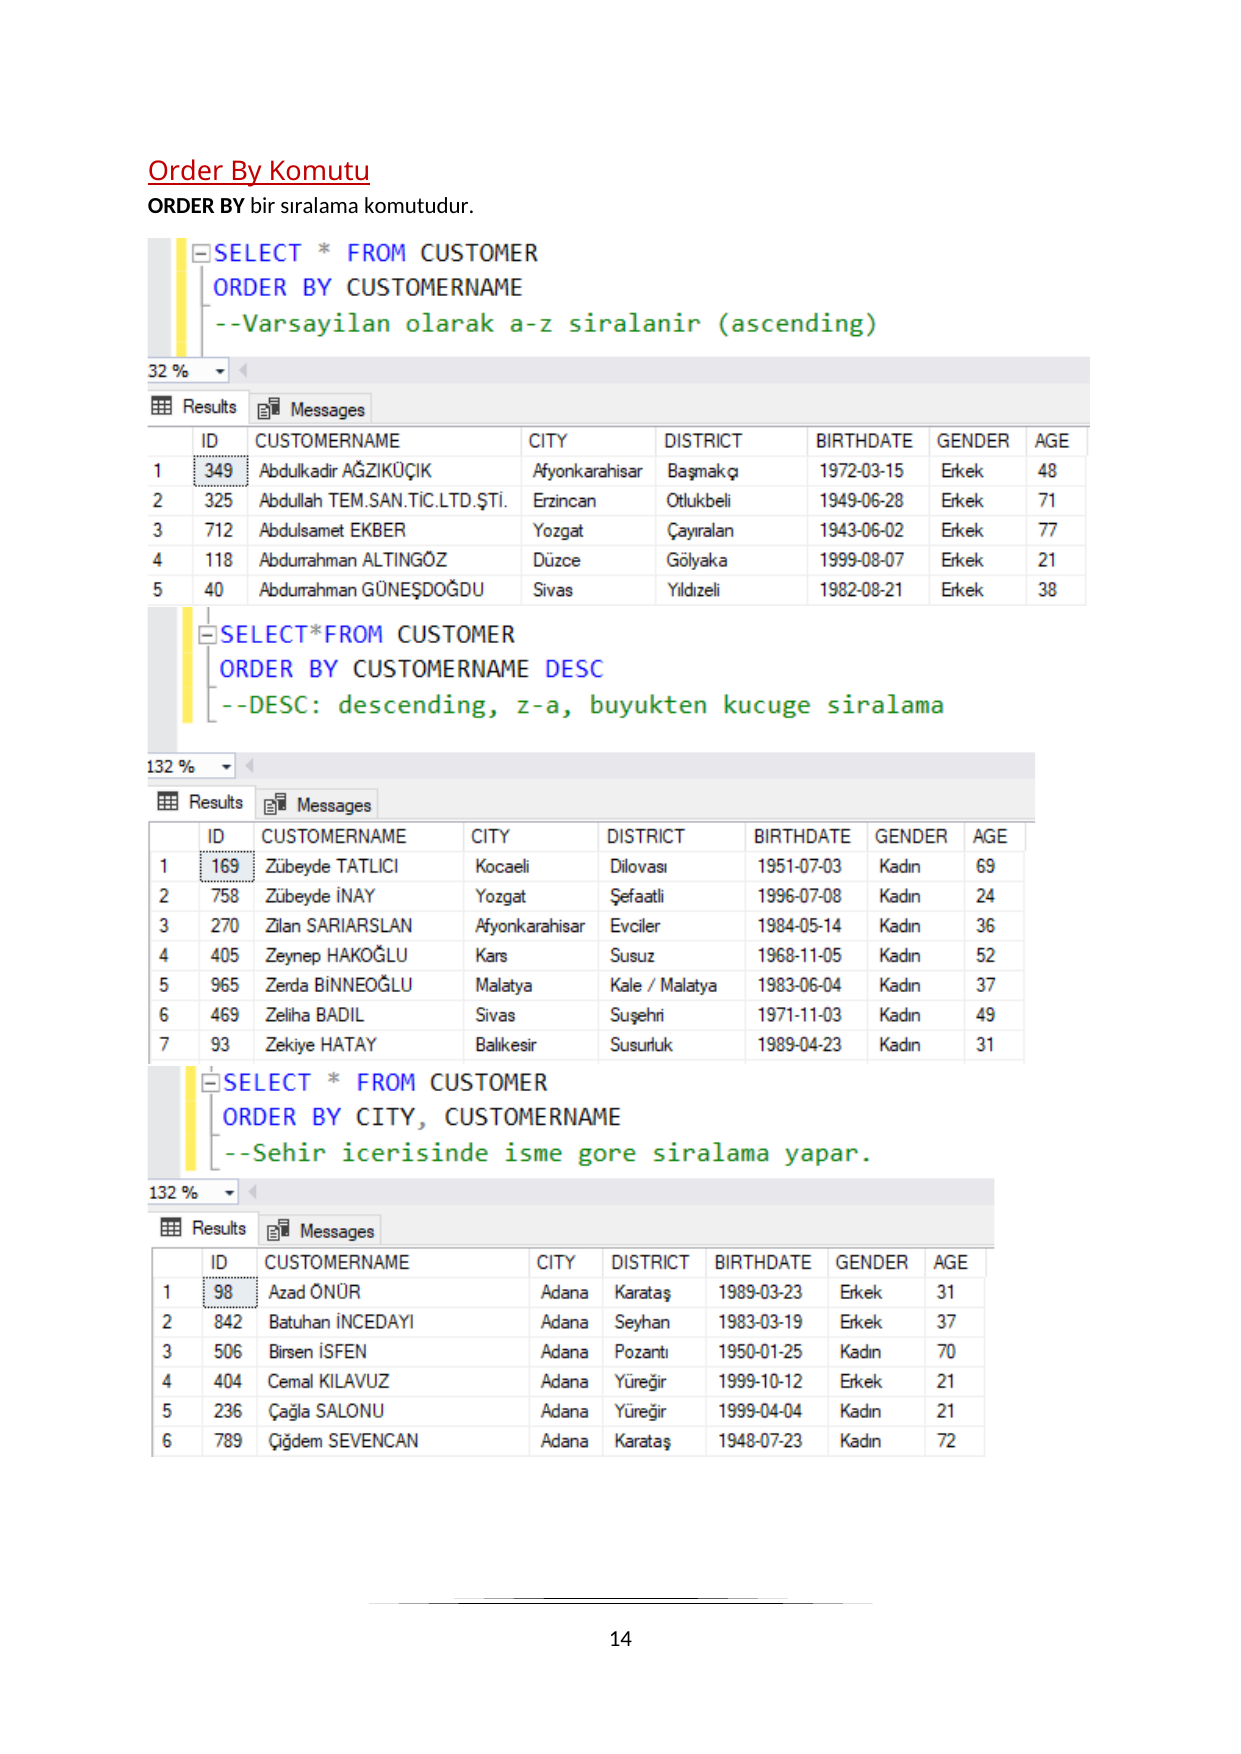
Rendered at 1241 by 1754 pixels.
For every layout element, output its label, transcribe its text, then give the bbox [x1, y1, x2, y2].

picture [147, 238, 1090, 606]
picture [147, 607, 1035, 1064]
picture [147, 1066, 995, 1457]
text ORDER BY bir sıralama komutudur. [148, 192, 1093, 219]
subtitle Order By Komutu [148, 152, 1093, 189]
